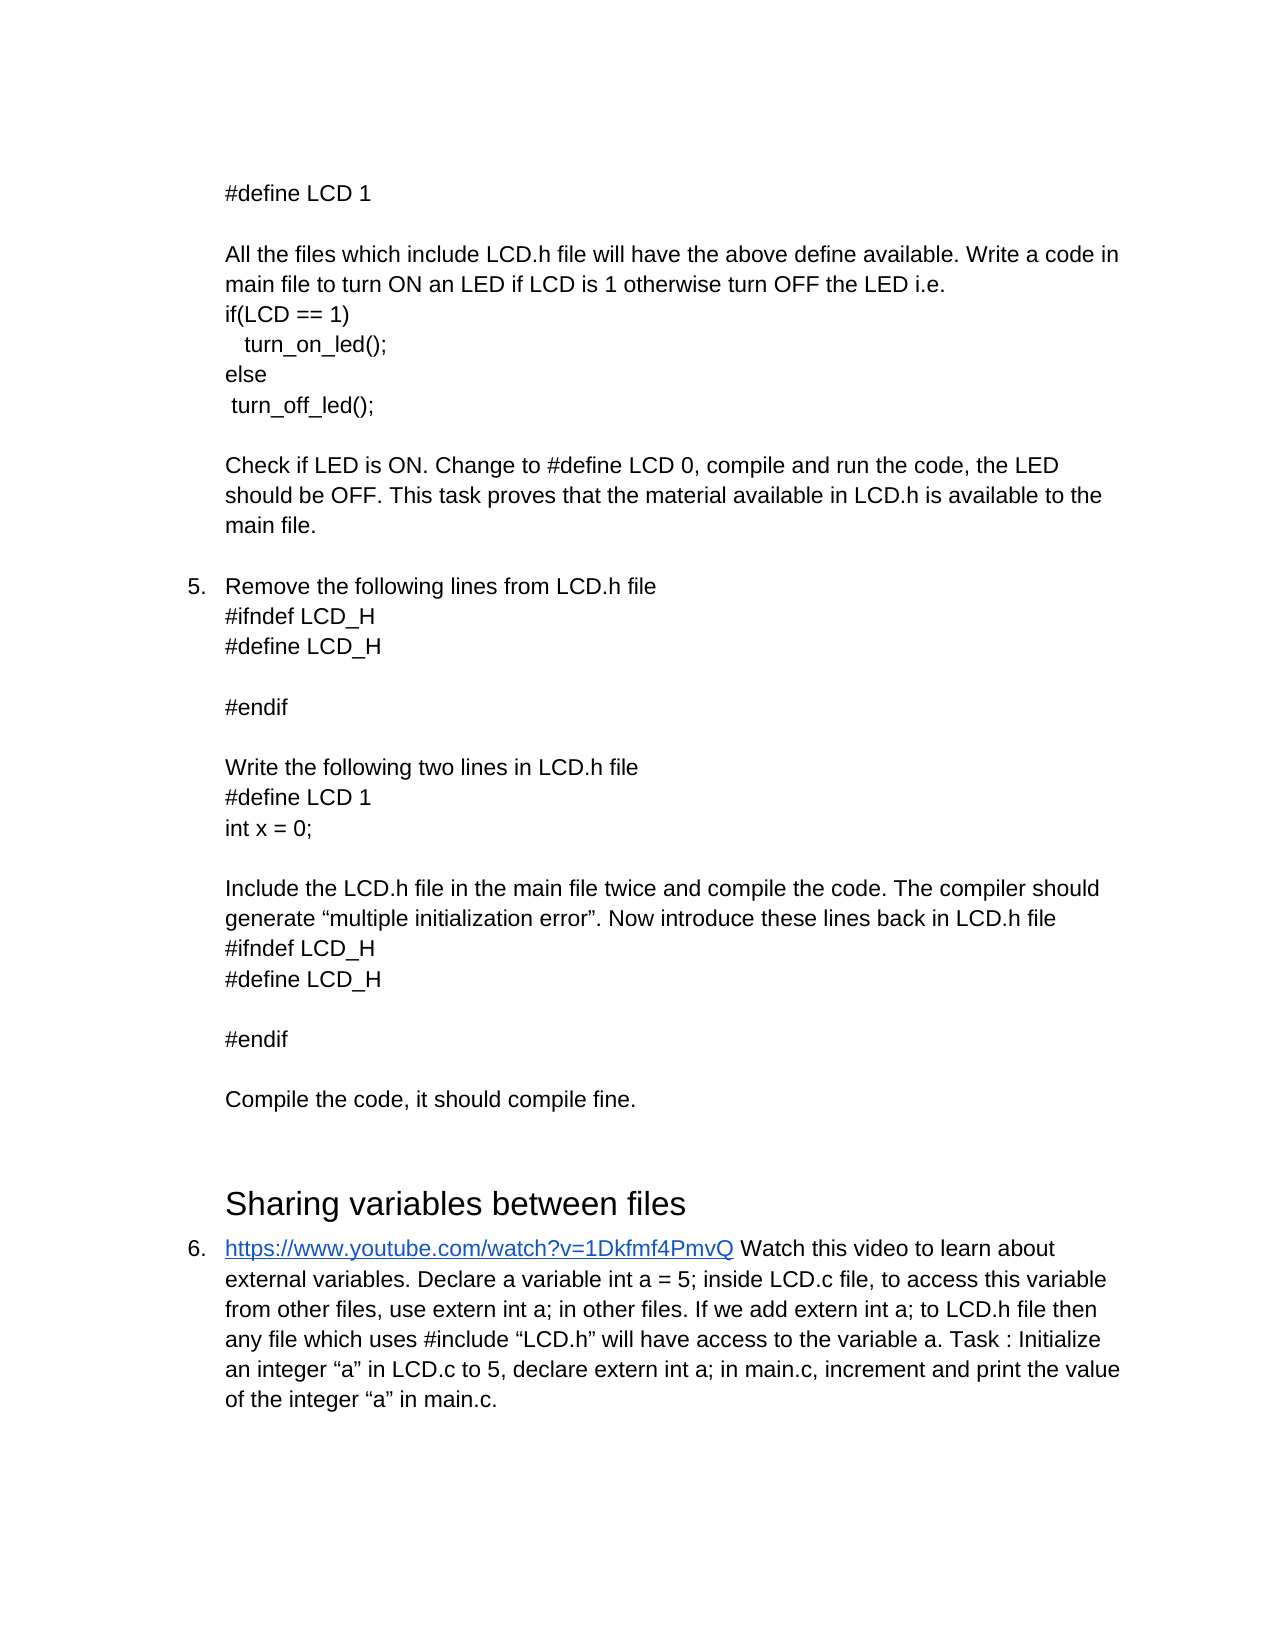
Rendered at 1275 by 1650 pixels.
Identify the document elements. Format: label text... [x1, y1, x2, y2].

text Include the LCD.h file in the main file twice and compile the code. The compiler should generate “multiple initialization error”. Now introduce these lines back in LCD.h file [225, 875, 1125, 932]
text #ifndef LCD_H [225, 935, 1125, 962]
subtitle Sharing variables between files [225, 1184, 1125, 1223]
text else [225, 361, 1125, 388]
text Compile the code, it should compile fine. [225, 1086, 1125, 1113]
text turn_off_led(); [225, 392, 1125, 418]
list https://www.youtube.com/watch?v=1Dkfmf4PmvQ Watch this video to learn about external variables. Declare a variable int a = 5; inside LCD.c file, to access this variable from other files, use extern int a; in other files. If we add extern int a; to LCD.h file then any file which uses #include “LCD.h” will have access to the variable a. Task : Initialize an integer “a” in LCD.c to 5, declare extern int a; in main.c, increment and print the value of the integer “a” in main.c. [187, 1235, 1125, 1413]
text Check if LED is ON. Change to #define LCD 0, compile and run the code, the LED should be OFF. This task proves that the material available in LCD.h is available to the main file. [225, 452, 1125, 539]
text #endif [225, 1026, 1125, 1052]
text if(LCD == 1) [225, 301, 1125, 327]
text turn_on_led(); [225, 331, 1125, 358]
text #ifndef LCD_H [225, 603, 1125, 629]
list Remove the following lines from LCD.h file [187, 573, 1125, 599]
text #endif [225, 694, 1125, 720]
text Write the following two lines in LCD.h file [225, 754, 1125, 781]
text #define LCD 1 [225, 180, 1125, 207]
text All the files which include LCD.h file will have the above define available. Write a code in main file to turn ON an LED if LCD is 1 otherwise turn OFF the LED i.e. [225, 241, 1125, 297]
text #define LCD_H [225, 966, 1125, 992]
text #define LCD 1 [225, 784, 1125, 811]
text #define LCD_H [225, 633, 1125, 660]
text int x = 0; [225, 814, 1125, 841]
